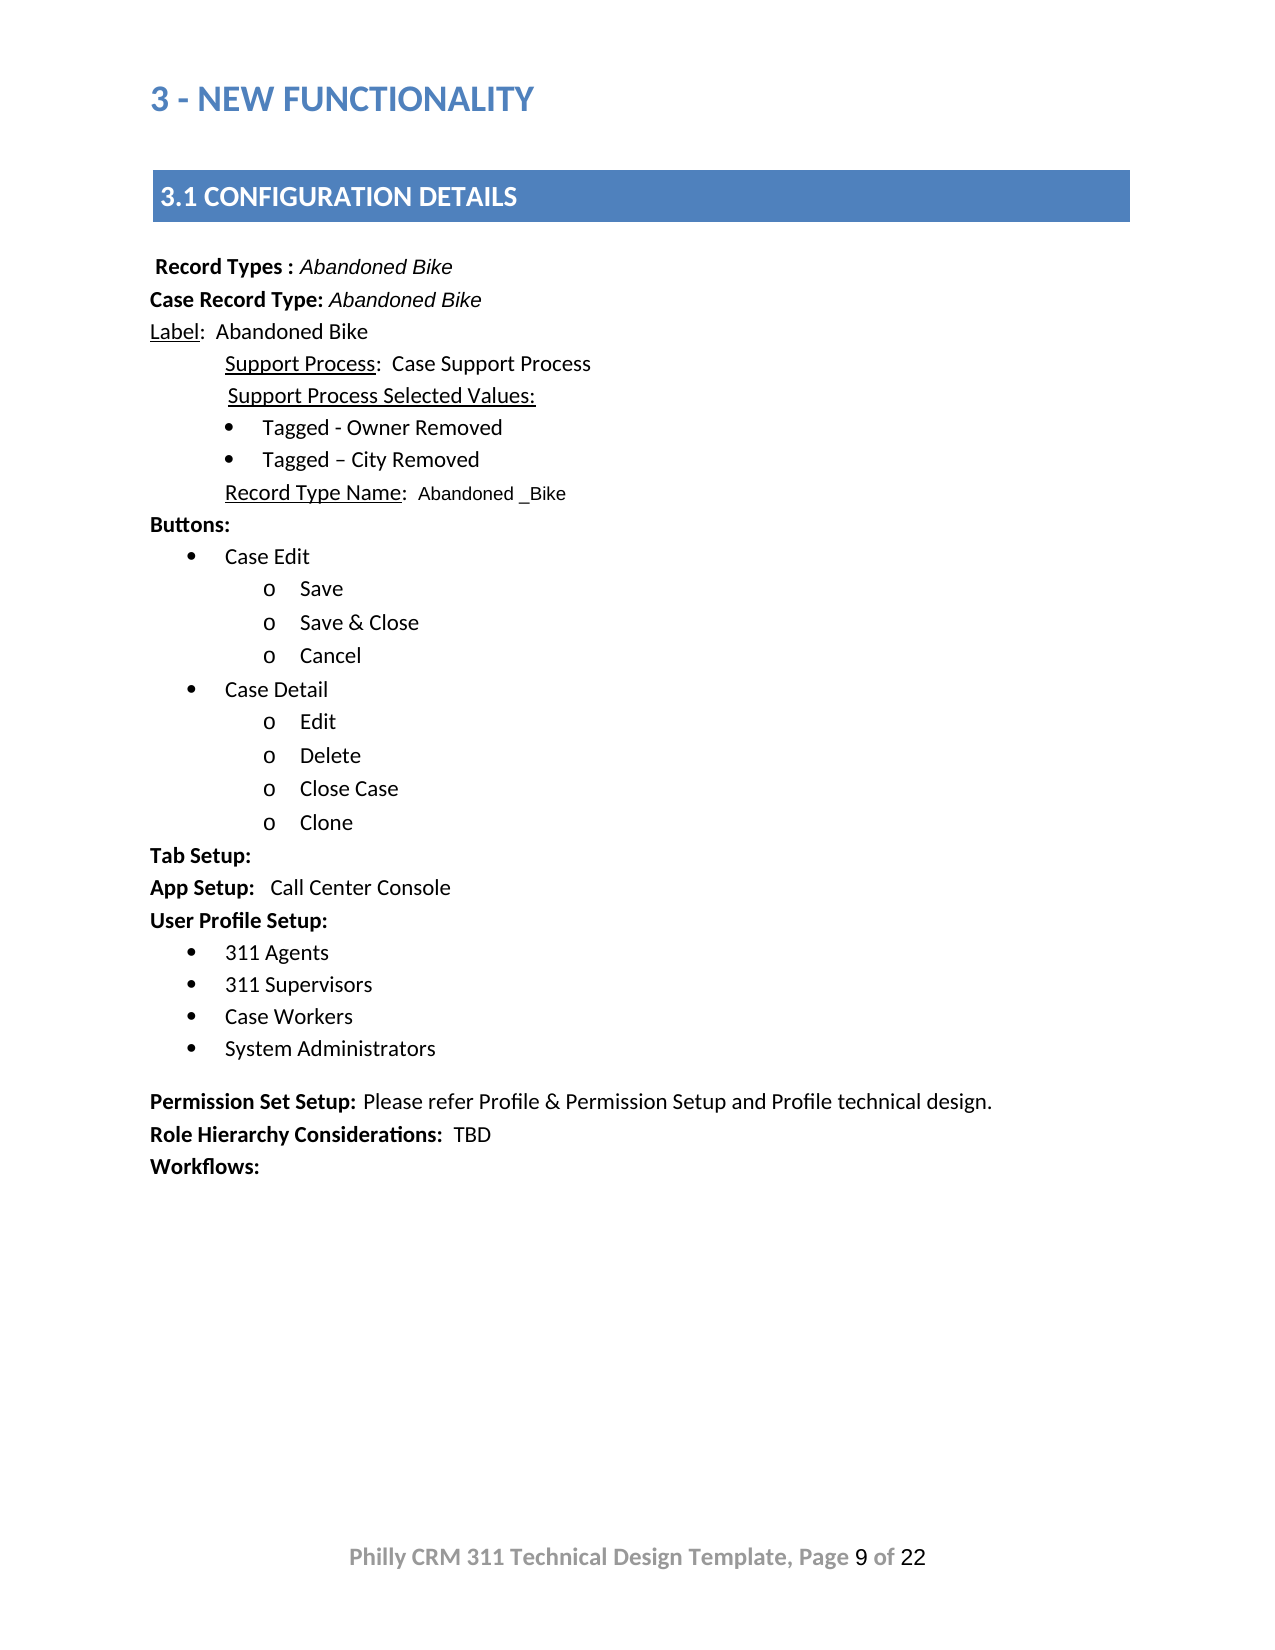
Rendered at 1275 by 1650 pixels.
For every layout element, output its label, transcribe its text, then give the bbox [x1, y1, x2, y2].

list Case Edit [187, 542, 1125, 570]
list Save [262, 574, 1125, 603]
text Permission Set Setup: Please refer Profile & Permission Setup and Profile technical design. [150, 1087, 1125, 1116]
text Label: Abandoned Bike [150, 317, 1125, 345]
list Close Case [262, 774, 1125, 803]
list System Administrators [187, 1034, 1125, 1062]
text Support Process: Case Support Process [225, 349, 1125, 377]
text Case Record Type: Abandoned Bike [150, 285, 1125, 313]
text Tab Setup: [150, 841, 1125, 869]
list Edit [262, 707, 1125, 736]
list Clone [262, 808, 1125, 837]
text Workflows: [150, 1152, 1125, 1180]
list Delete [262, 741, 1125, 770]
list 311 Agents [187, 938, 1125, 966]
text Support Process Selected Values: [150, 381, 1125, 409]
subtitle 3 - NEW FUNCTIONALITY [150, 75, 1125, 121]
list Case Workers [187, 1002, 1125, 1030]
list Tagged - Owner Removed [225, 413, 1125, 441]
text User Profile Setup: [150, 906, 1125, 934]
text Record Types : Abandoned Bike [150, 252, 1125, 281]
text Buttons: [150, 510, 1125, 538]
text App Setup: Call Center Console [150, 873, 1125, 902]
text Role Hierarchy Considerations: TBD [150, 1120, 1125, 1148]
list Cancel [262, 641, 1125, 671]
list Case Detail [187, 675, 1125, 703]
list 311 Supervisors [187, 970, 1125, 998]
list Save & Close [262, 608, 1125, 637]
table_header 3.1 CONFIGURATION DETAILS [155, 173, 1128, 220]
text Record Type Name: Abandoned _Bike [225, 478, 1125, 506]
list Tagged – City Removed [225, 446, 1125, 474]
